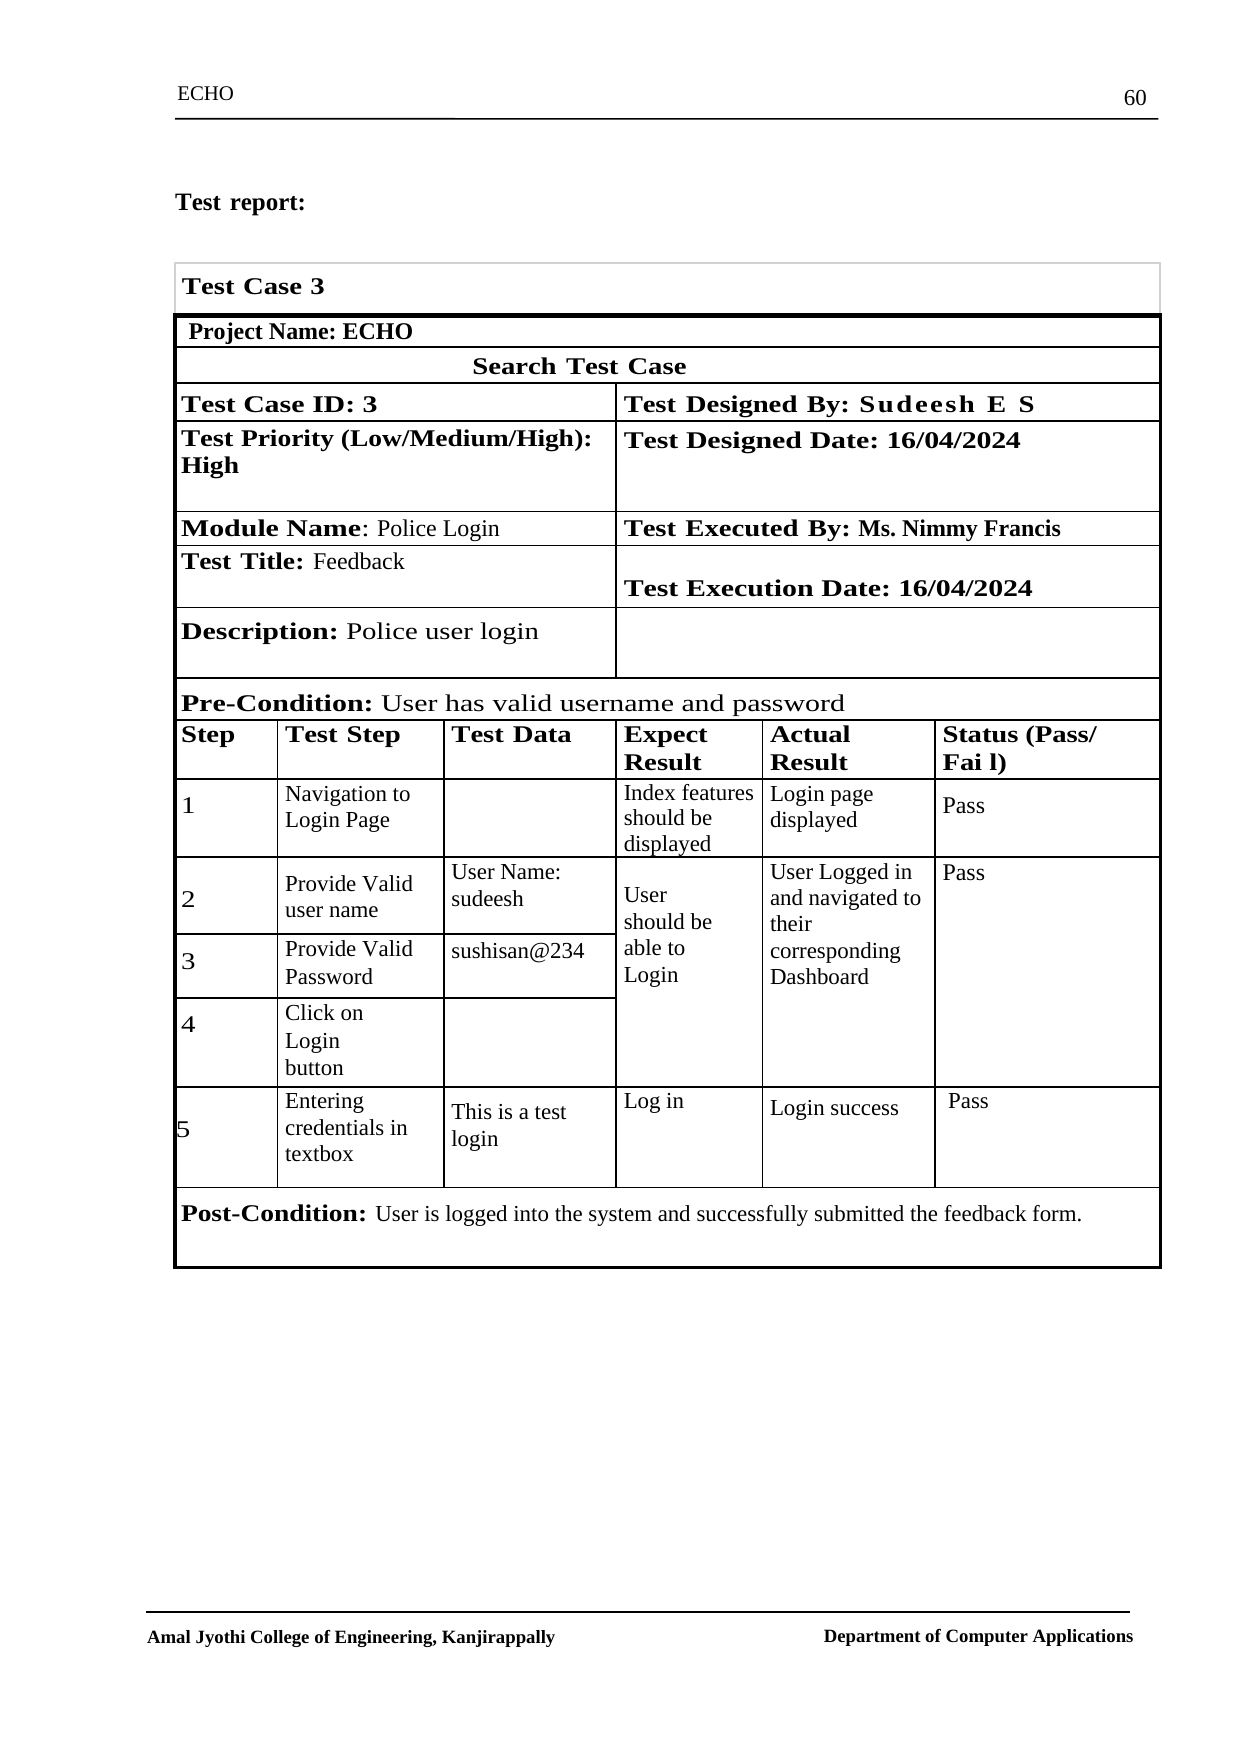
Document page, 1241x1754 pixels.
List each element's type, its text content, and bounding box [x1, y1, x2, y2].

table_cell Test Executed By: Ms. Nimmy Francis [617, 512, 1159, 544]
table_cell Pre-Condition: User has valid username and password [177, 679, 1159, 719]
table_cell Pass [936, 1088, 1159, 1186]
table_cell Module Name: Police Login [177, 512, 615, 544]
table_cell [617, 608, 1159, 677]
table_cell [445, 999, 615, 1086]
table_cell This is a test login [445, 1088, 615, 1186]
table_cell Provide Valid Password [278, 935, 443, 997]
table_cell Provide Valid user name [278, 858, 443, 933]
table_cell Pass [936, 858, 1159, 1086]
table_cell Status (Pass/ Fai l) [936, 721, 1159, 778]
table_cell Post-Condition: User is logged into the system and successfully submitted the feedback form. [177, 1188, 1159, 1266]
table_cell Expect Result [617, 721, 762, 778]
table_header Test Case 3 [176, 264, 1159, 313]
table_cell Step [177, 721, 277, 778]
table_cell sushisan@234 [445, 935, 615, 997]
table_cell User Logged in and navigated to their corresponding Dashboard [763, 858, 934, 1086]
table_cell 1 [177, 780, 277, 856]
table_cell Test Title: Feedback [177, 546, 615, 607]
table_cell Description: Police user login [177, 608, 615, 677]
table_cell User Name: sudeesh [445, 858, 615, 933]
table_cell Test Execution Date: 16/04/2024 [617, 546, 1159, 607]
table_cell Login success [763, 1088, 934, 1186]
table_cell Entering credentials in textbox [278, 1088, 443, 1186]
table_cell 2 [177, 858, 277, 933]
table_cell Pass [936, 780, 1159, 856]
table_cell 3 [177, 935, 277, 997]
table_cell Project Name: ECHO [177, 318, 1159, 346]
table_cell 5 [177, 1088, 277, 1186]
table_cell Click on Login button [278, 999, 443, 1086]
table_cell Test Step [278, 721, 443, 778]
table_cell Test Priority (Low/Medium/High): High [177, 422, 615, 511]
table_cell Login page displayed [763, 780, 934, 856]
table_cell Search Test Case [177, 348, 1159, 382]
table_cell Log in [617, 1088, 762, 1186]
table_cell Test Designed Date: 16/04/2024 [617, 422, 1159, 511]
table_cell 4 [177, 999, 277, 1086]
table_cell Actual Result [763, 721, 934, 778]
table_cell Test Data [445, 721, 615, 778]
table_cell Index features should be displayed [617, 780, 762, 856]
table_cell Test Case ID: 3 [177, 384, 615, 420]
table_cell User should be able to Login [617, 858, 762, 1086]
table_cell Navigation to Login Page [278, 780, 443, 856]
text Test report: [175, 187, 1162, 216]
table_cell Test Designed By: Sudeesh E S [617, 384, 1159, 420]
table_cell [445, 780, 615, 856]
